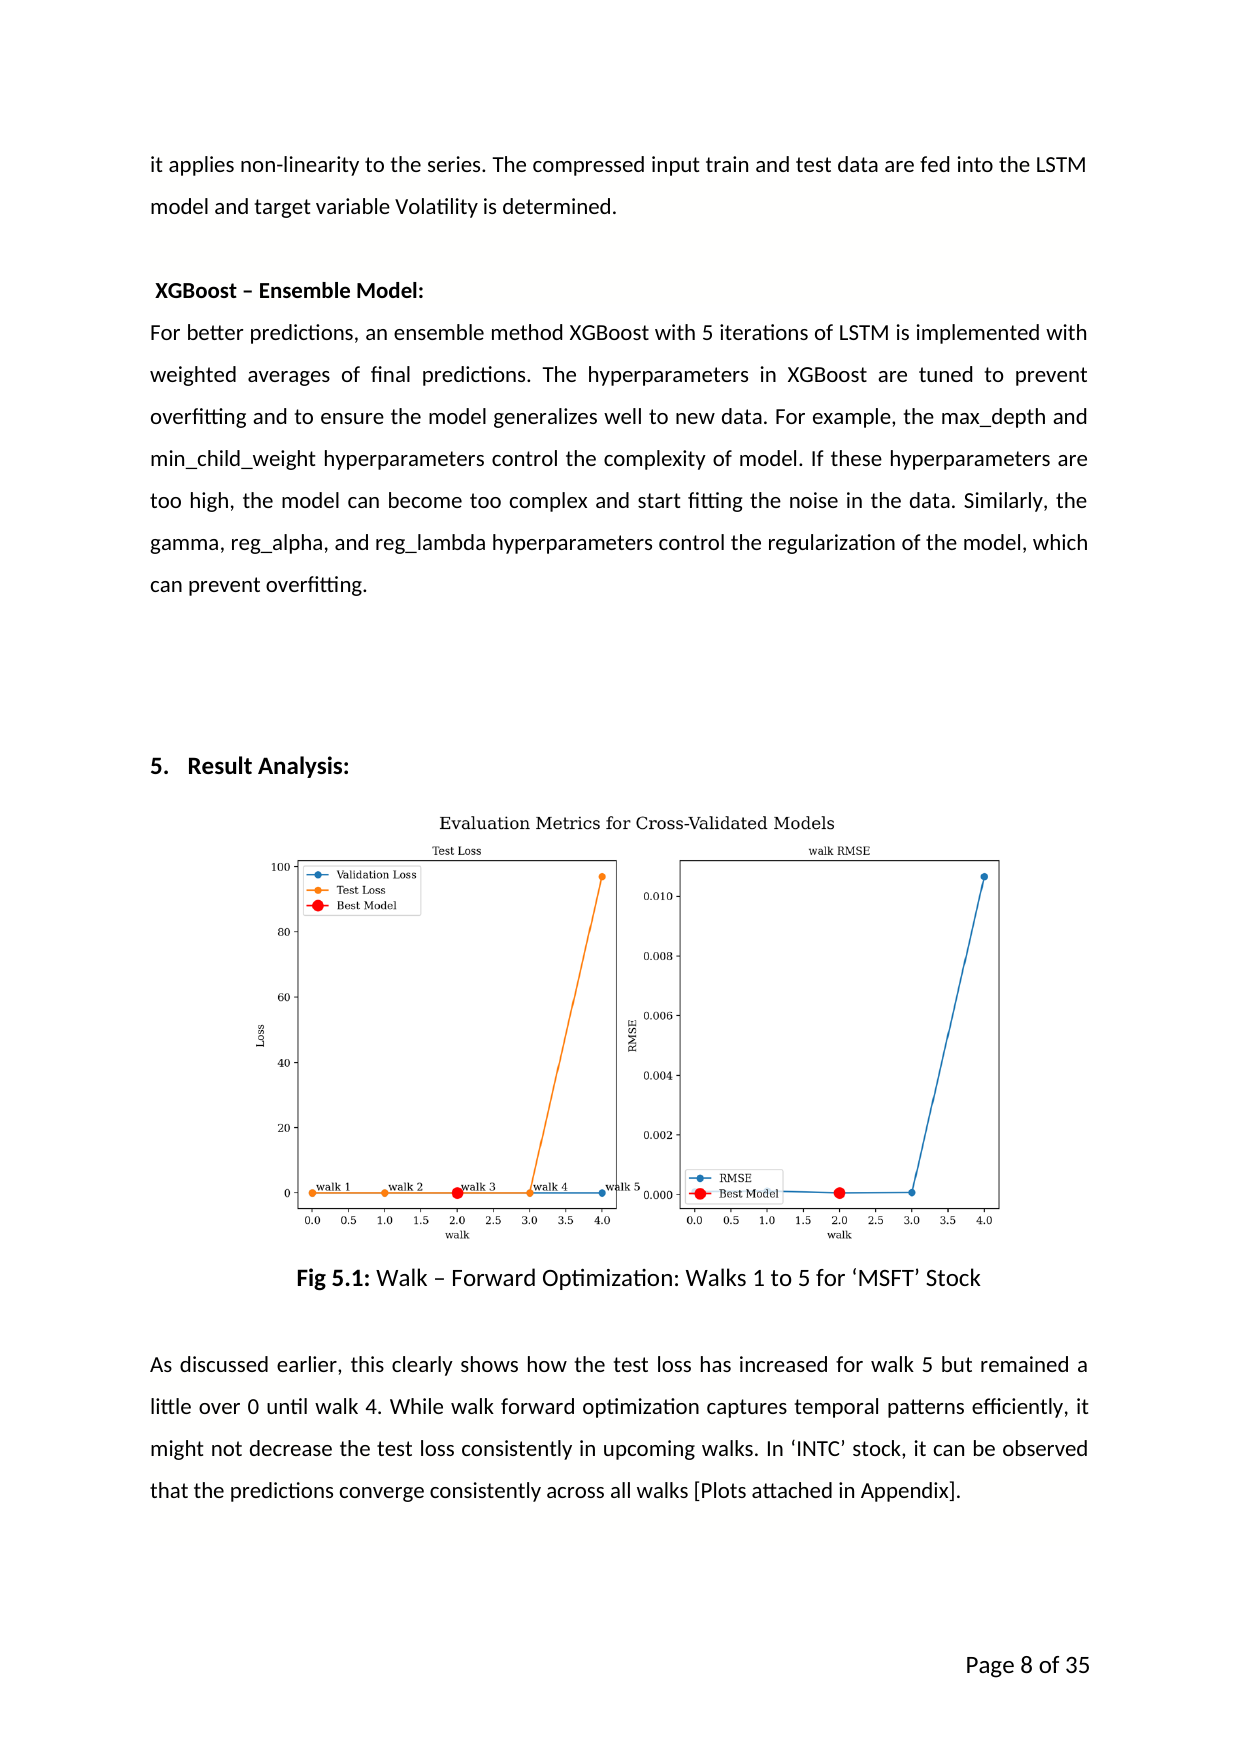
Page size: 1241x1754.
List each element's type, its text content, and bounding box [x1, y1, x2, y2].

text For better predictions, an ensemble method XGBoost with 5 iterations of LSTM is implemented with weighted averages of final predictions. The hyperparameters in XGBoost are tuned to prevent overfitting and to ensure the model generalizes well to new data. For example, the max_depth and min_child_weight hyperparameters control the complexity of model. If these hyperparameters are too high, the model can become too complex and start fitting the noise in the data. Similarly, the gamma, reg_alpha, and reg_lambda hyperparameters control the regularization of the model, which can prevent overfitting. [150, 318, 1090, 598]
list Fig 5.1: Walk – Forward Optimization: Walks 1 to 5 for ‘MSFT’ Stock [187, 1263, 1090, 1293]
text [150, 150, 1090, 220]
picture [248, 796, 1030, 1248]
text XGBoost – Ensemble Model: [150, 276, 1090, 304]
text As discussed earlier, this clearly shows how the test loss has increased for walk 5 but remained a little over 0 until walk 4. While walk forward optimization captures temporal patterns efficiently, it might not decrease the test loss consistently in upcoming walks. In ‘INTC’ stock, it can be observed that the predictions converge consistently across all walks [Plots attached in Appendix]. [150, 1350, 1090, 1504]
list Result Analysis: [150, 750, 1090, 781]
